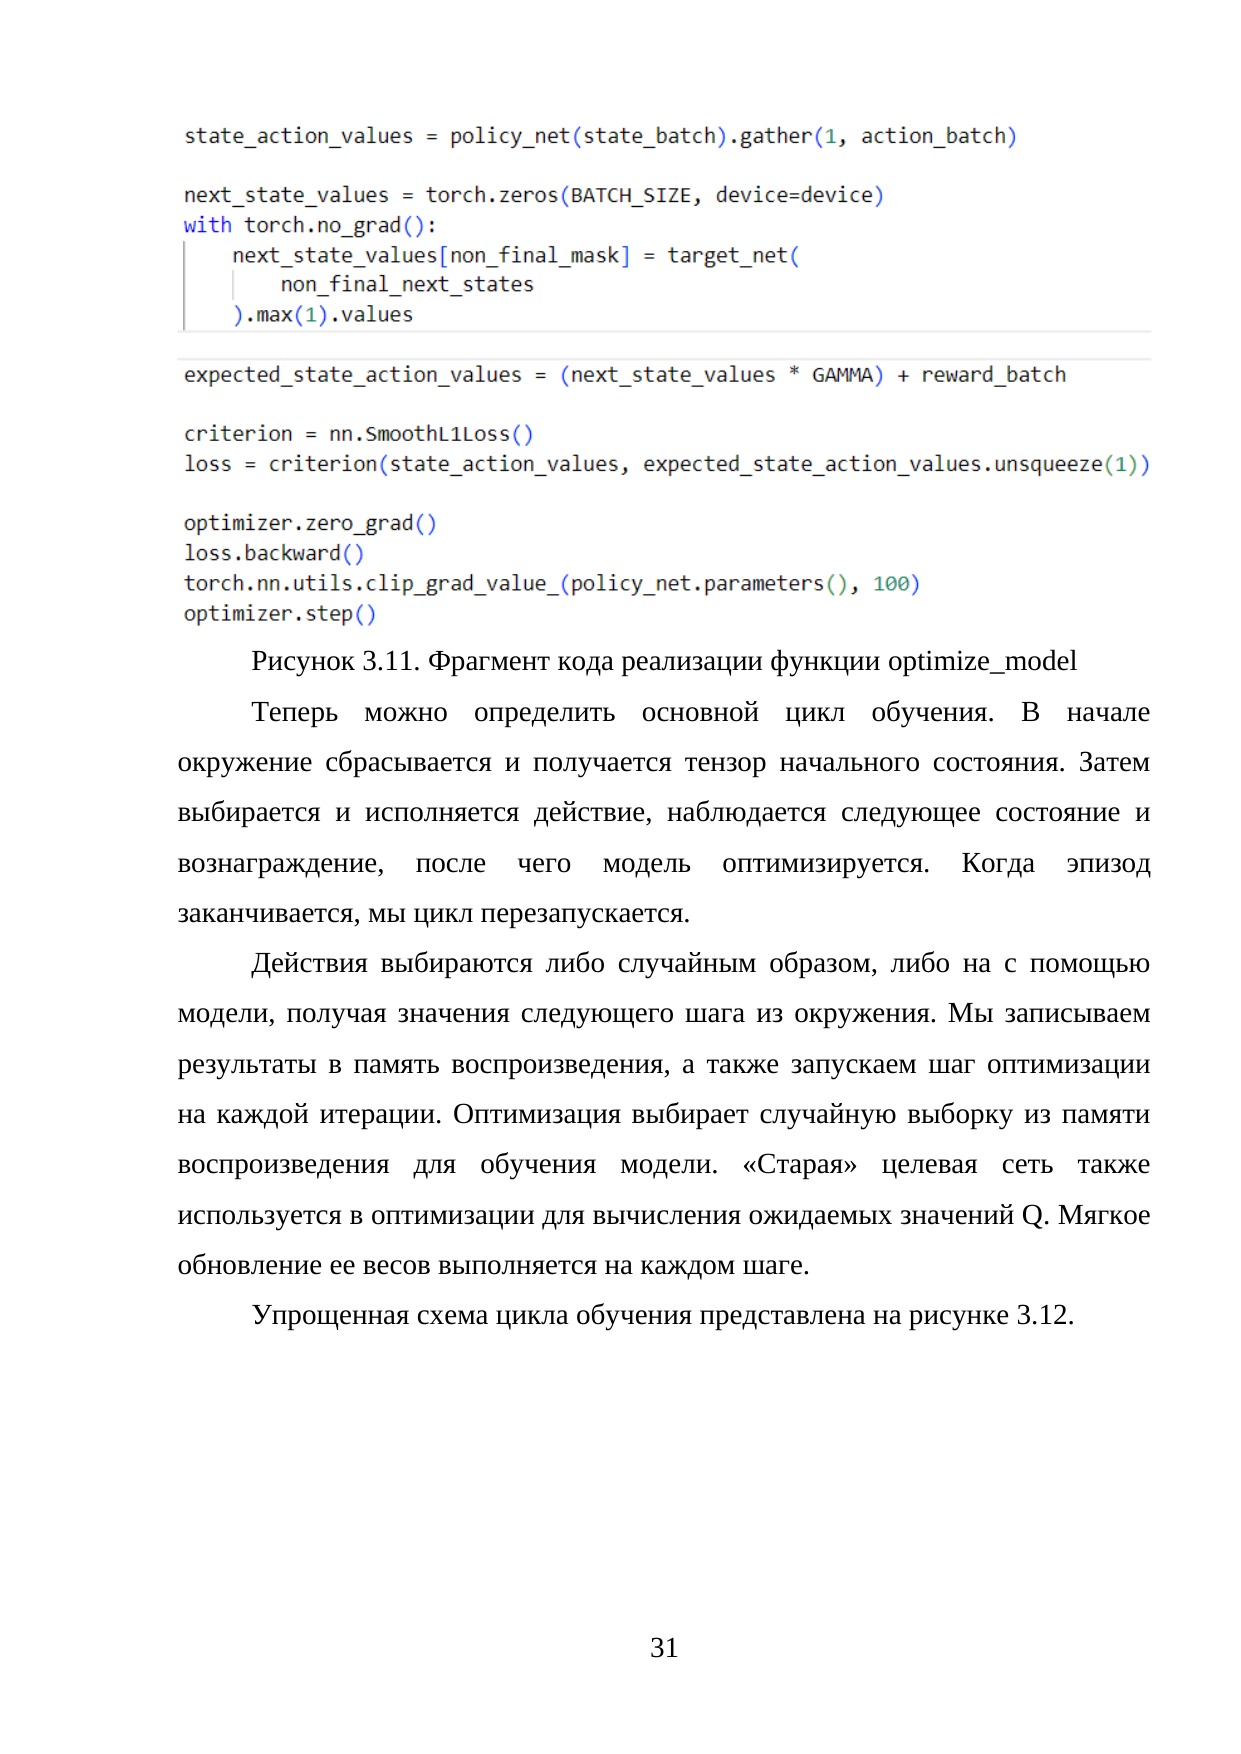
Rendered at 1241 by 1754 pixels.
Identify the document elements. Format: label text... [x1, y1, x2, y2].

picture [177, 118, 1152, 627]
list Рисунок 3.11. Фрагмент кода реализации функции optimize_model [177, 643, 1152, 677]
list Теперь можно определить основной цикл обучения. В начале окружение сбрасывается и получается тензор начального состояния. Затем выбирается и исполняется действие, наблюдается следующее состояние и вознаграждение, после чего модель оптимизируется. Когда эпизод заканчивается, мы цикл перезапускается. [177, 694, 1152, 928]
list Действия выбираются либо случайным образом, либо на с помощью модели, получая значения следующего шага из окружения. Мы записываем результаты в память воспроизведения, а также запускаем шаг оптимизации на каждой итерации. Оптимизация выбирает случайную выборку из памяти воспроизведения для обучения модели. «Старая» целевая сеть также используется в оптимизации для вычисления ожидаемых значений Q. Мягкое обновление ее весов выполняется на каждом шаге. [177, 945, 1152, 1281]
list Упрощенная схема цикла обучения представлена на рисунке 3.12. [177, 1297, 1152, 1331]
